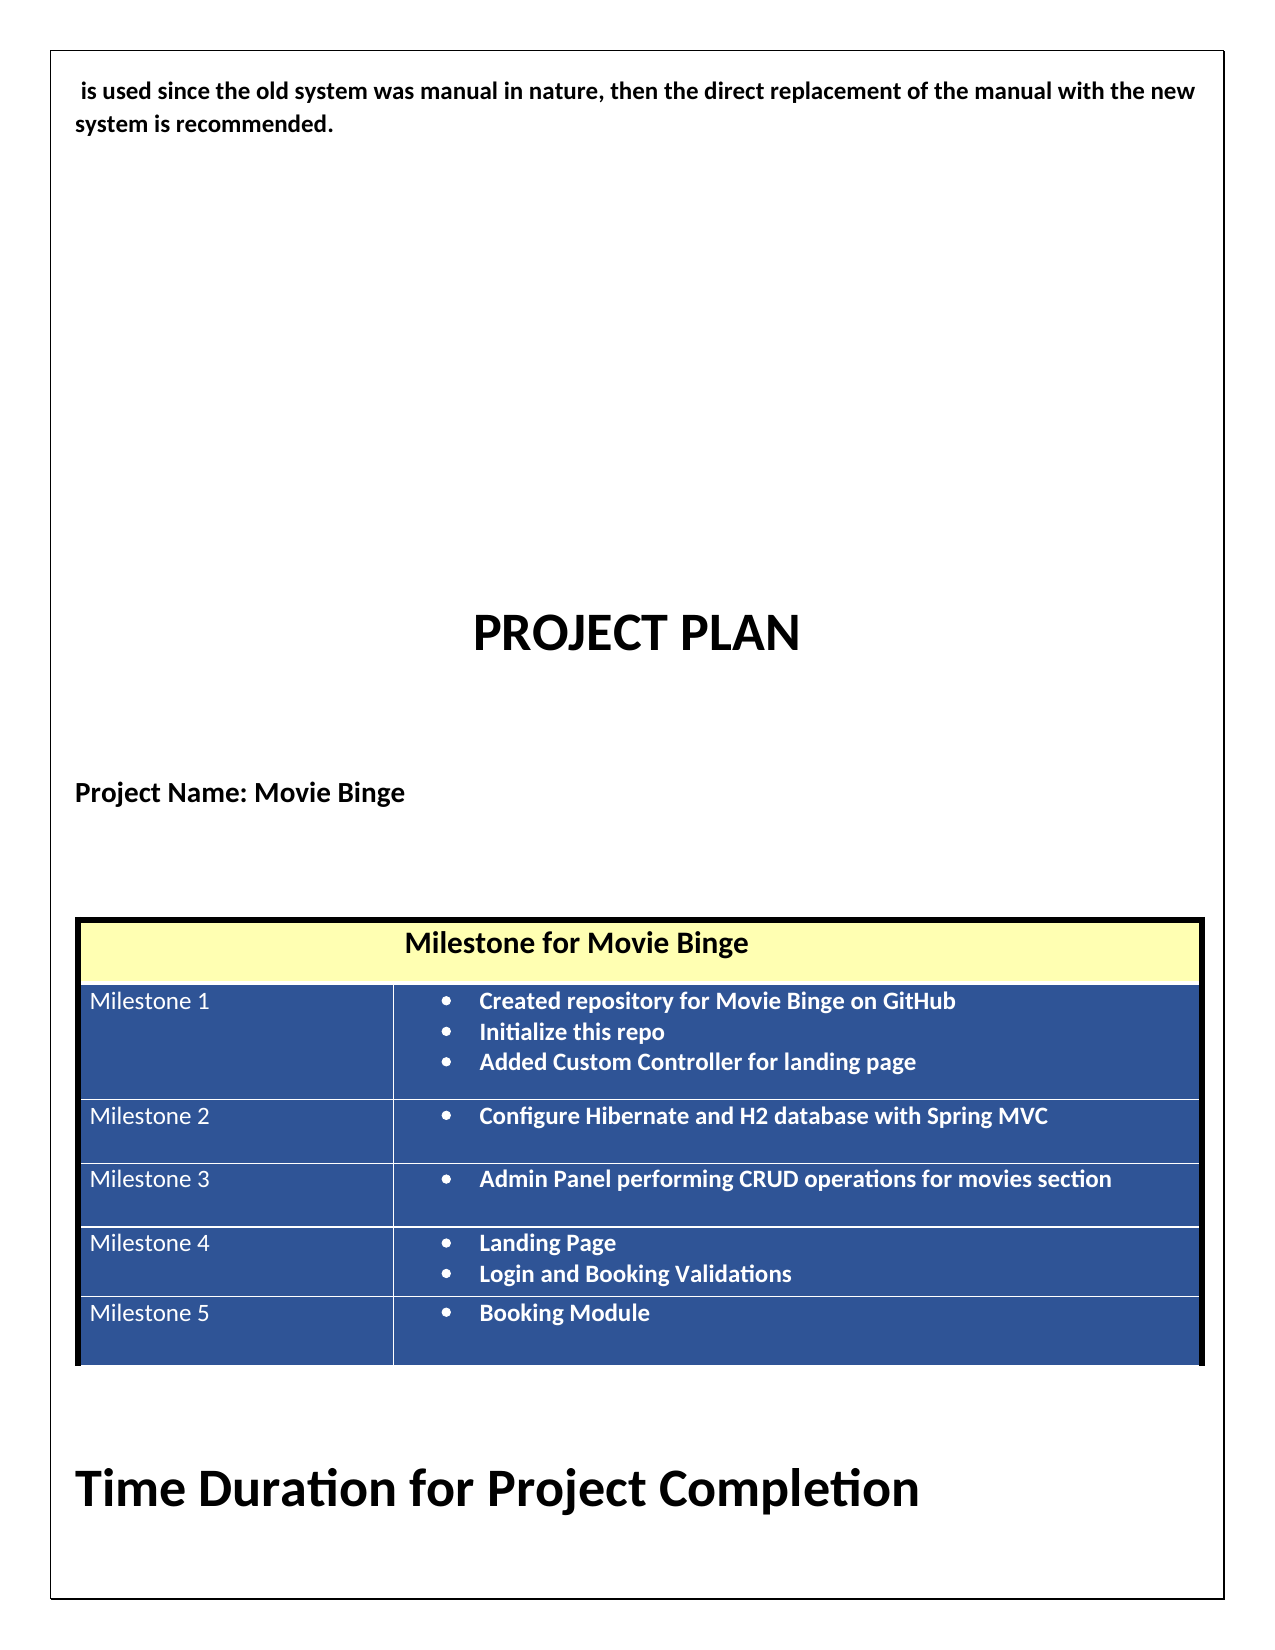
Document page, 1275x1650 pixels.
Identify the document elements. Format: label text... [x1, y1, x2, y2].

table_cell Milestone 2 [81, 1100, 393, 1163]
text Time Duration for Project Completion [75, 1454, 1199, 1520]
table_cell Admin Panel performing CRUD operations for movies section [394, 1164, 1199, 1226]
table_cell Created repository for Movie Binge on GitHub Initialize this repo Added Custom Controller for landing page [394, 985, 1199, 1099]
table_cell Milestone 4 [81, 1228, 393, 1296]
table_cell Milestone 3 [81, 1164, 393, 1226]
table_cell Configure Hibernate and H2 database with Spring MVC [394, 1100, 1199, 1163]
table_cell Booking Module [394, 1297, 1199, 1365]
table_cell Landing Page Login and Booking Validations [394, 1228, 1199, 1296]
text Project Name: Movie Binge [75, 774, 1199, 809]
table_header [81, 923, 393, 981]
table_header Milestone for Movie Binge [393, 923, 1199, 981]
text PROJECT PLAN [75, 598, 1199, 664]
text is used since the old system was manual in nature, then the direct replacement of the manual with the new system is recommended. [75, 75, 1199, 138]
table_cell Milestone 5 [81, 1297, 393, 1365]
table_cell Milestone 1 [81, 985, 393, 1099]
